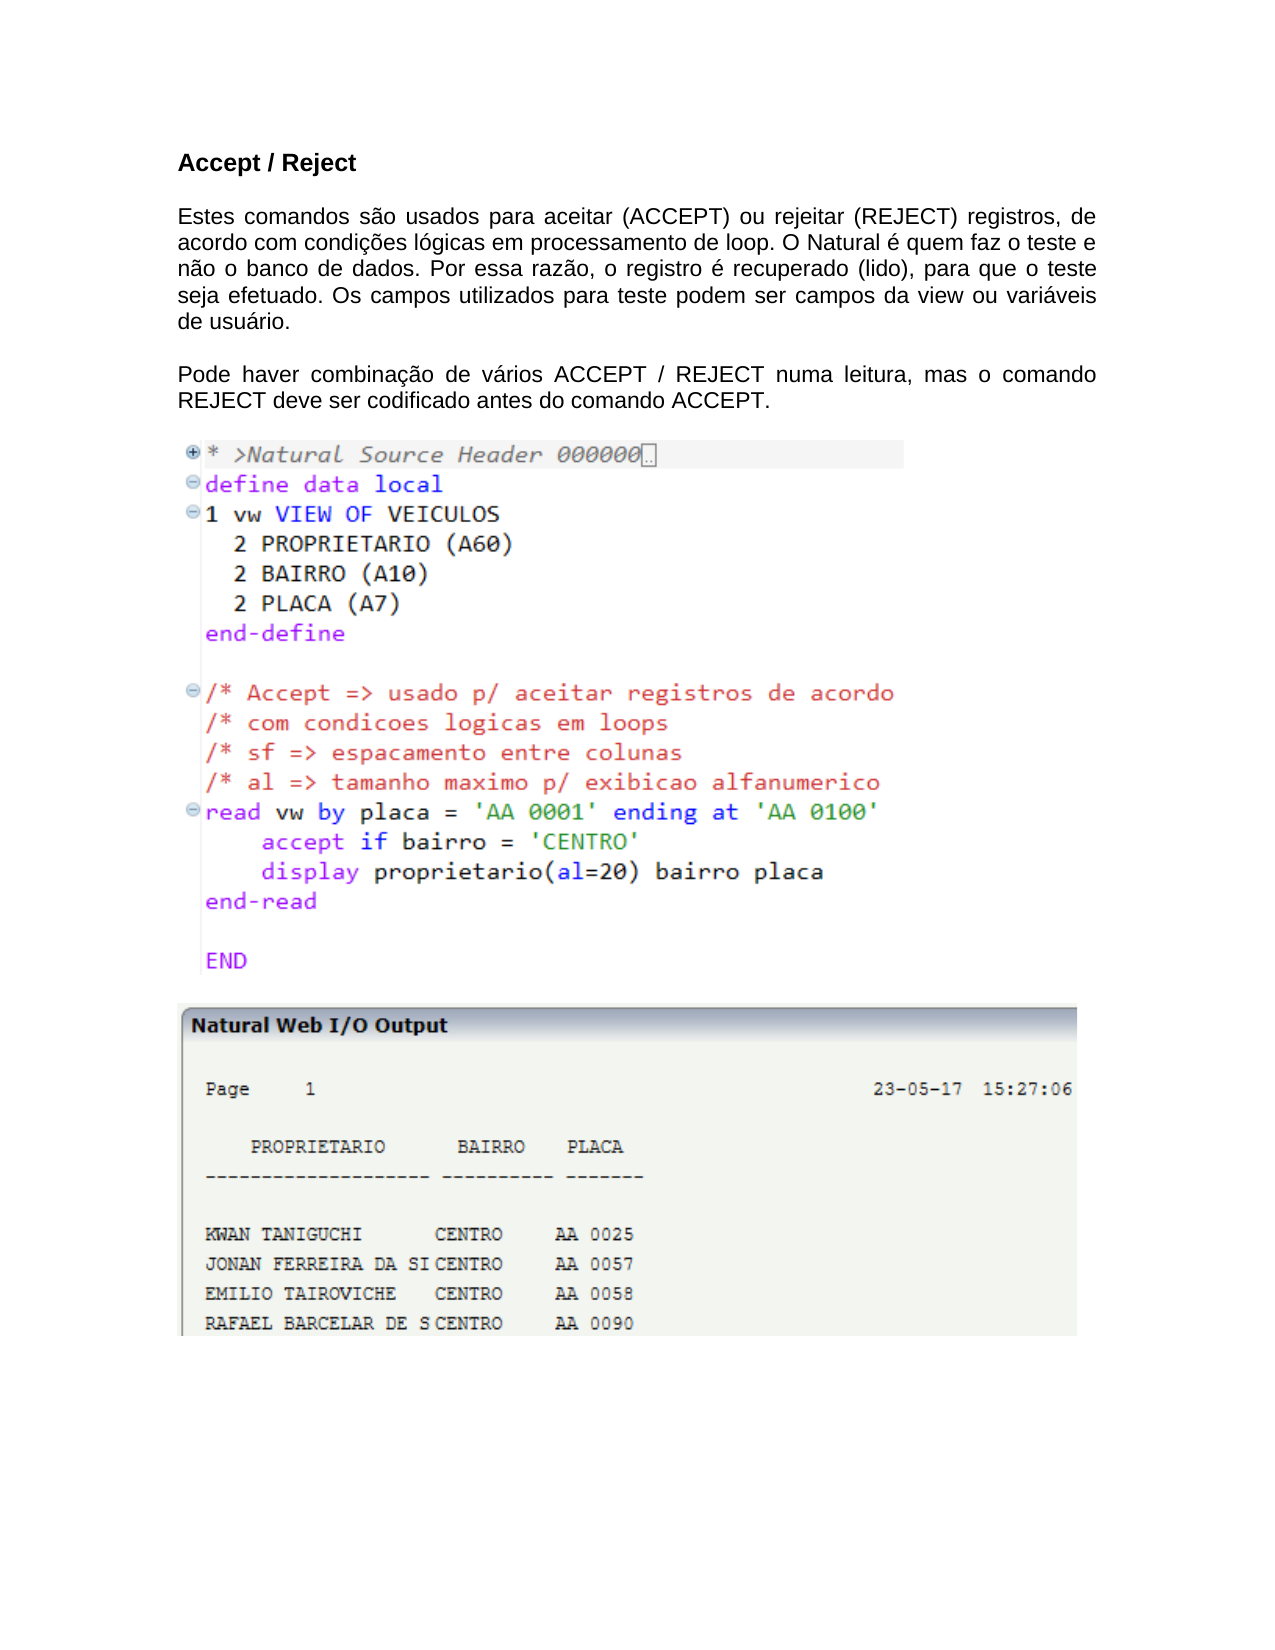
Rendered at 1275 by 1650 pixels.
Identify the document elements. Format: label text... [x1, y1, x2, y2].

text Pode haver combinação de vários ACCEPT / REJECT numa leitura, mas o comando REJECT deve ser codificado antes do comando ACCEPT. [177, 361, 1098, 413]
text Accept / Reject [177, 148, 1098, 176]
text Estes comandos são usados para aceitar (ACCEPT) ou rejeitar (REJECT) registros, de acordo com condições lógicas em processamento de loop. O Natural é quem faz o teste e não o banco de dados. Por essa razão, o registro é recuperado (lido), para que o teste seja efetuado. Os campos utilizados para teste podem ser campos da view ou variáveis de usuário. [177, 203, 1098, 334]
picture [177, 440, 904, 975]
picture [177, 1003, 1078, 1336]
